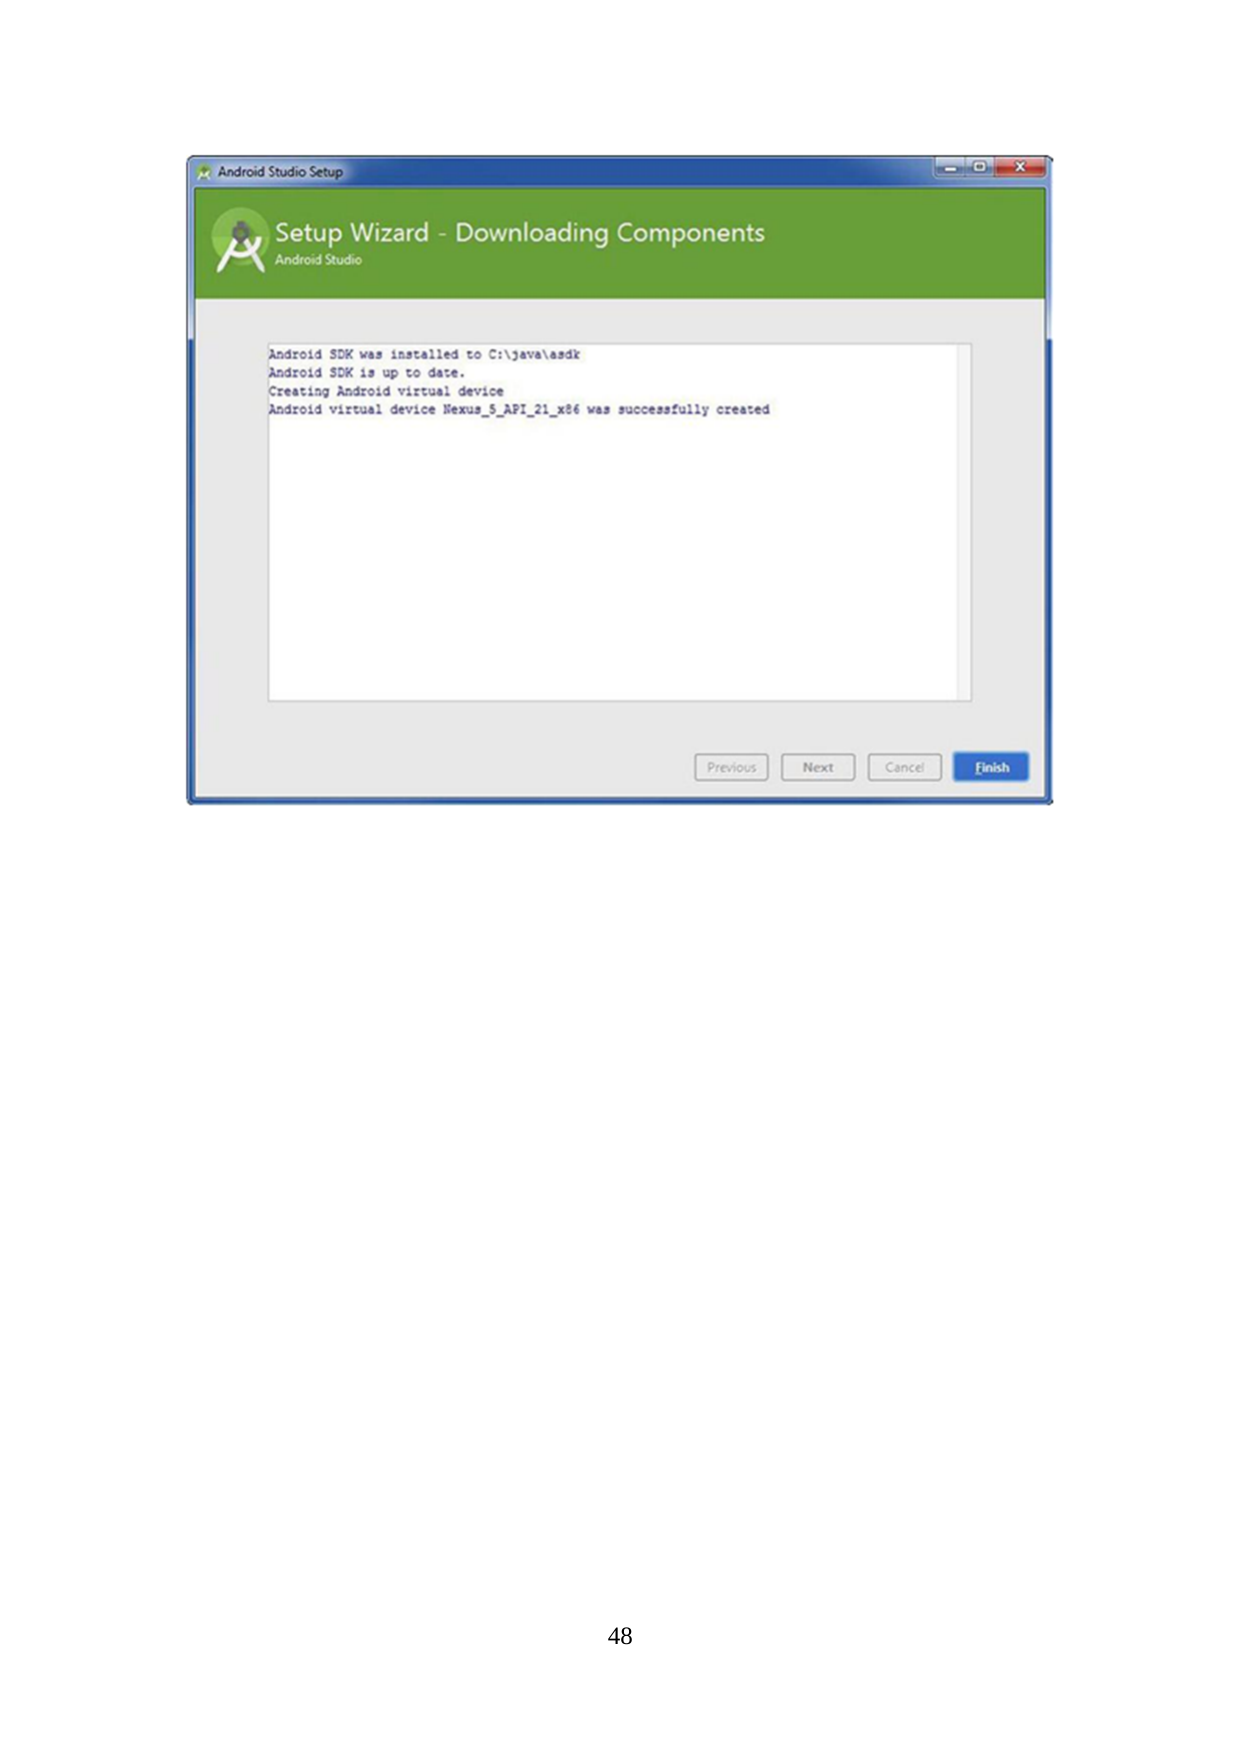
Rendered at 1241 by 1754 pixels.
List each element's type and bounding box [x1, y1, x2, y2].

picture [180, 150, 1061, 813]
